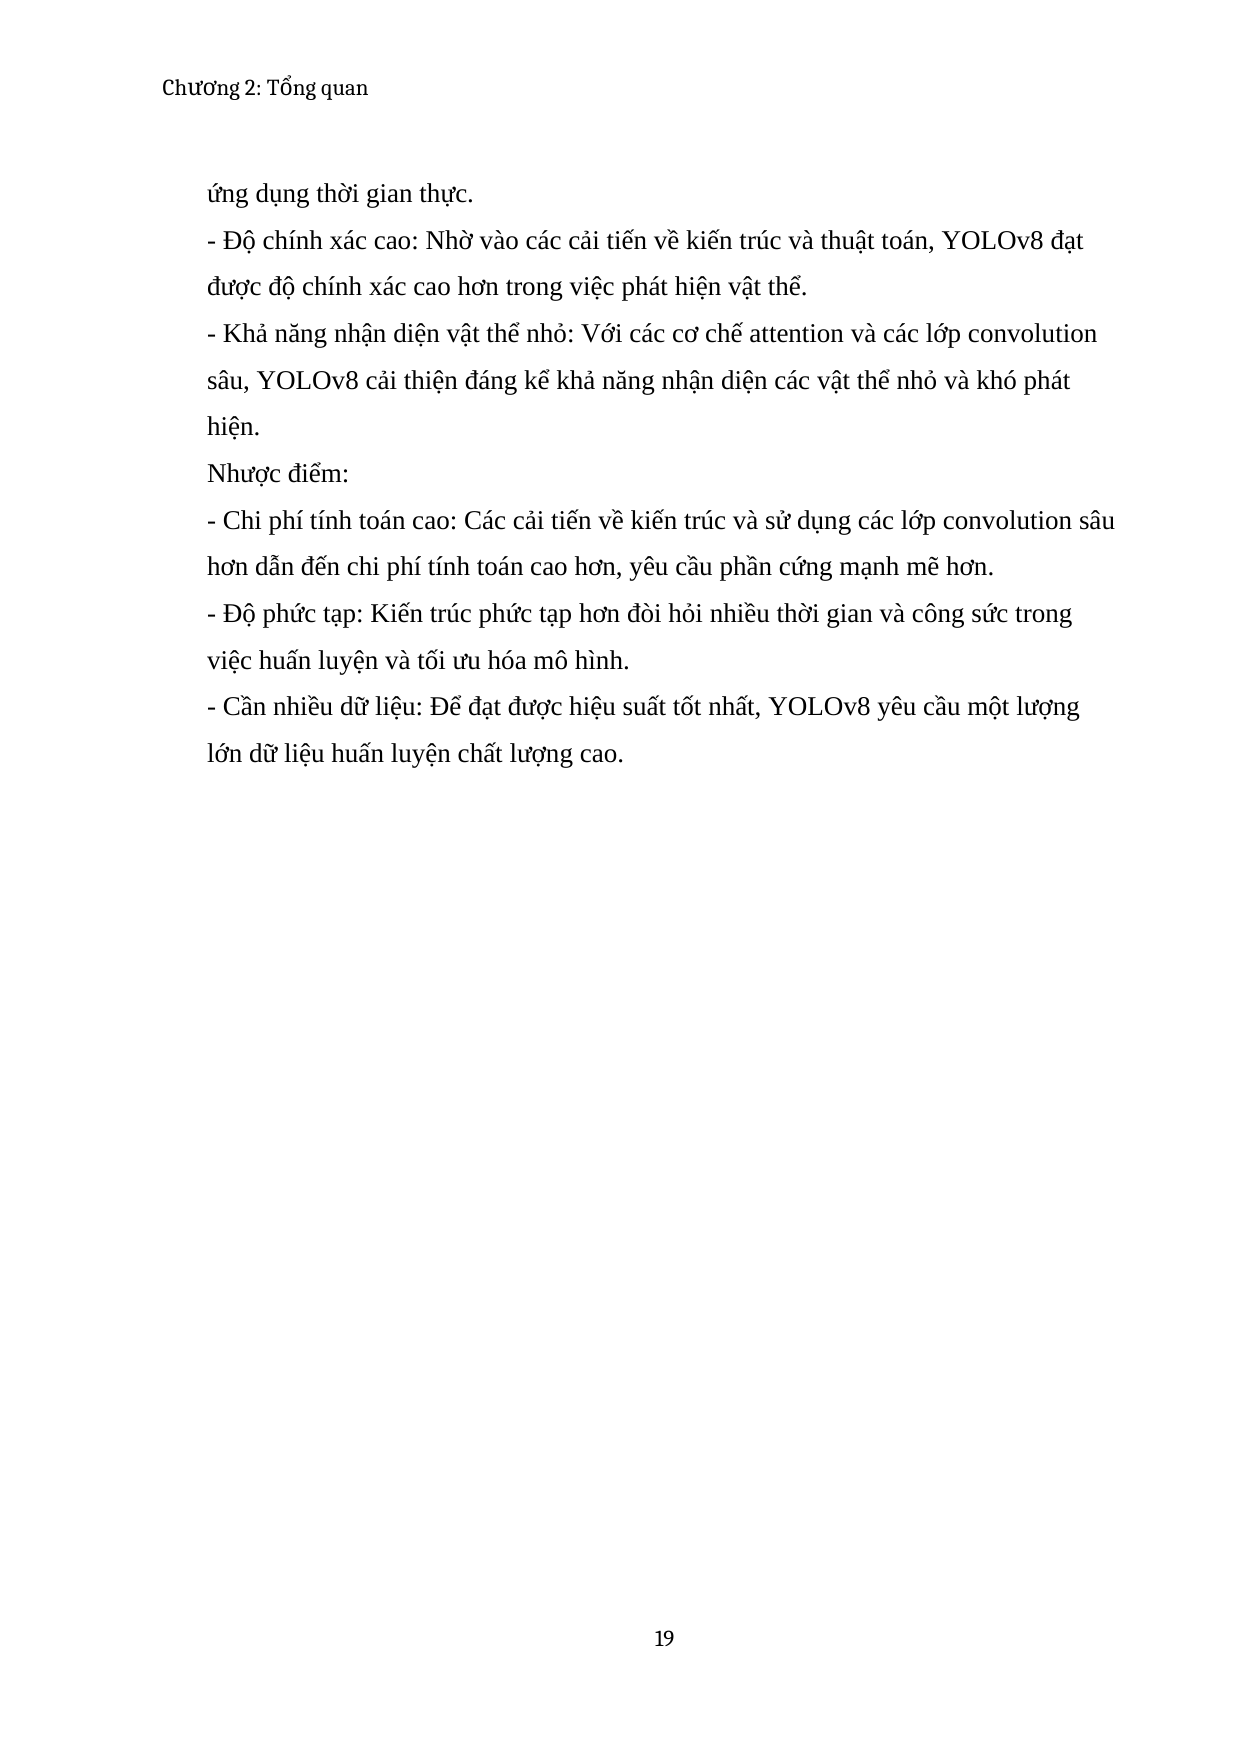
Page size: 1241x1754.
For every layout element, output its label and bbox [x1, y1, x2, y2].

text [207, 177, 1122, 768]
